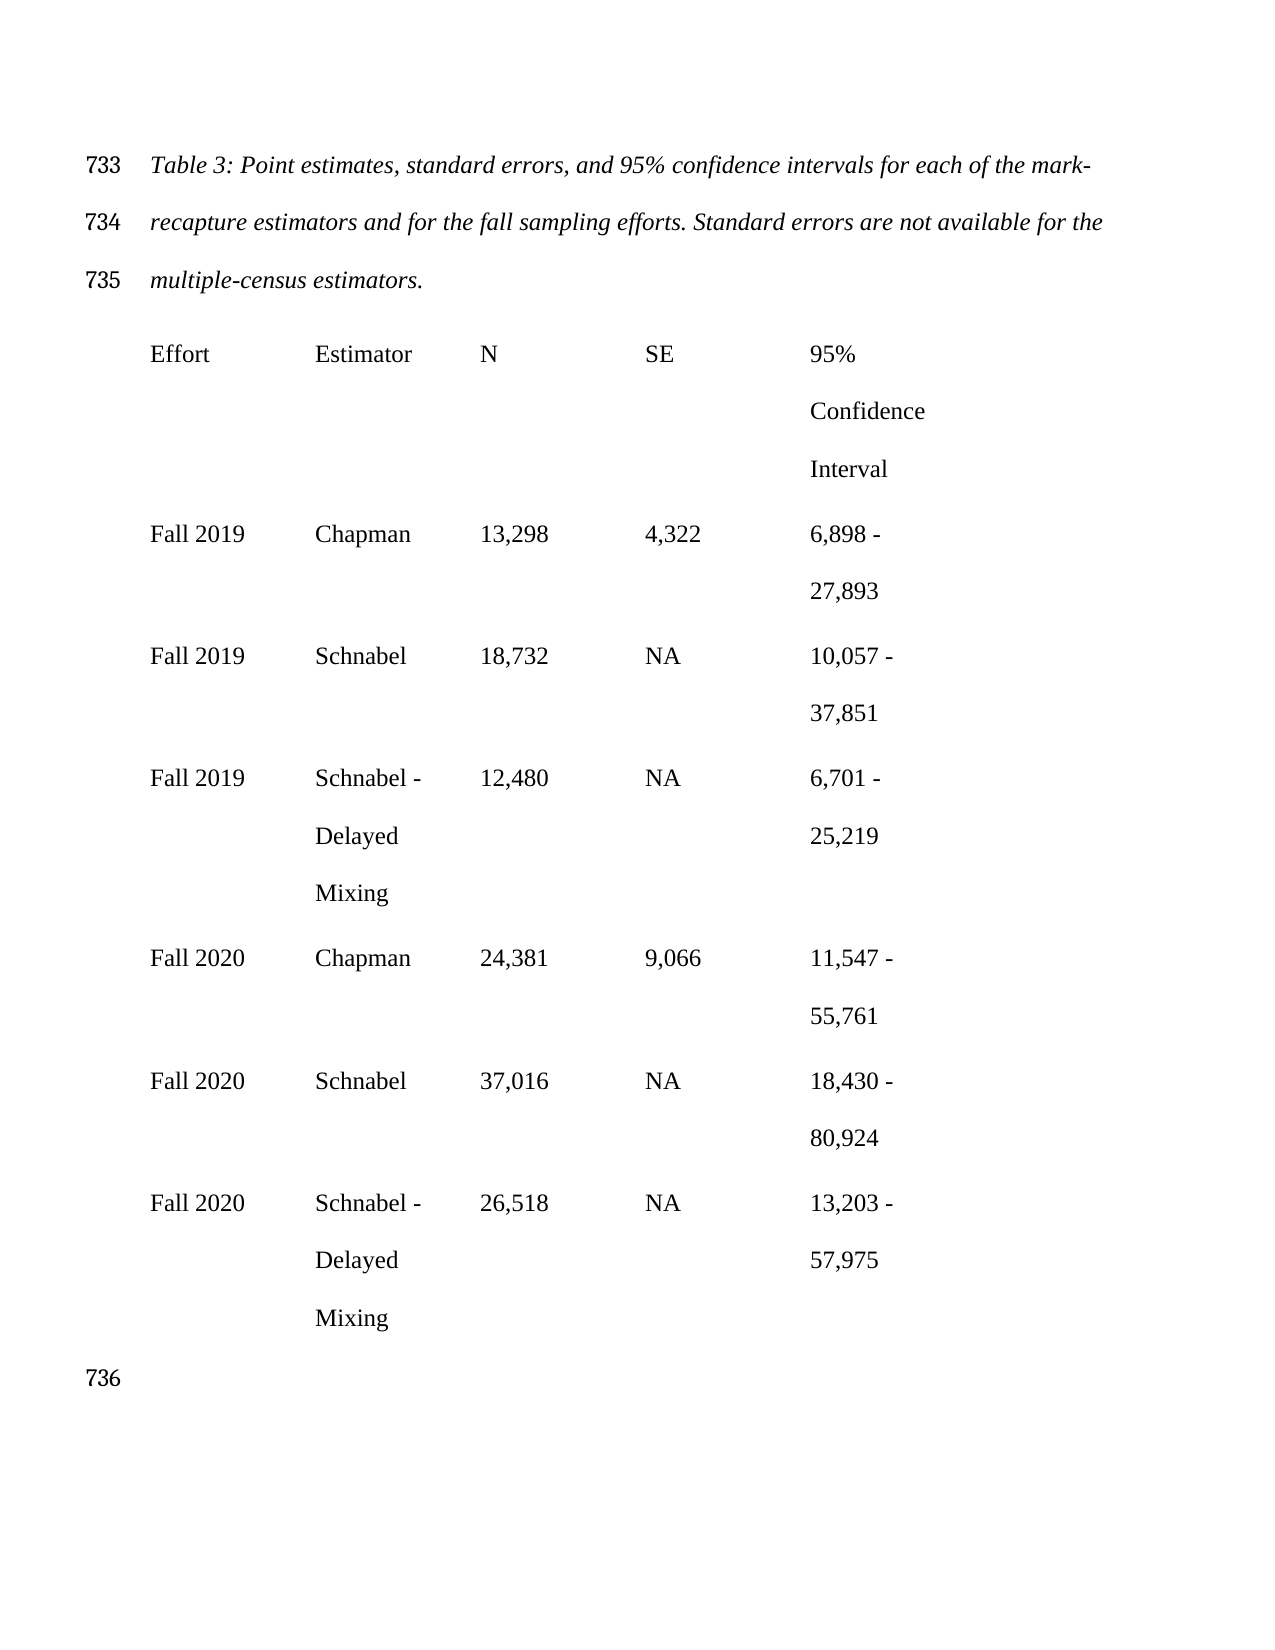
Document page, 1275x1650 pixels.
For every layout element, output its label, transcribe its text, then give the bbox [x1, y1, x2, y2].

table_cell 13,203 - 57,975 [799, 1184, 964, 1364]
table_cell Fall 2020 [139, 1062, 304, 1184]
table_cell Fall 2020 [139, 1184, 304, 1364]
table_cell NA [634, 637, 799, 760]
table_cell 18,732 [469, 637, 634, 760]
table_cell 6,898 - 27,893 [799, 515, 964, 637]
table_cell 18,430 - 80,924 [799, 1062, 964, 1184]
table_cell 37,016 [469, 1062, 634, 1184]
table_cell 10,057 - 37,851 [799, 637, 964, 760]
table_cell 12,480 [469, 760, 634, 939]
table_cell Chapman [304, 515, 469, 637]
text Table 3: Point estimates, standard errors, and 95% confidence intervals for each of the mark-recapture estimators and for the fall sampling efforts. Standard errors are not available for the multiple-census estimators. [150, 150, 1125, 294]
table_cell NA [634, 1062, 799, 1184]
table_cell Fall 2020 [139, 940, 304, 1062]
table_cell 9,066 [634, 940, 799, 1062]
table_cell Fall 2019 [139, 637, 304, 760]
table_header SE [634, 335, 799, 515]
table_cell Schnabel - Delayed Mixing [304, 760, 469, 939]
table_header N [469, 335, 634, 515]
table_cell 4,322 [634, 515, 799, 637]
table_cell 24,381 [469, 940, 634, 1062]
table_cell Fall 2019 [139, 760, 304, 939]
table_cell Schnabel [304, 637, 469, 760]
table_cell Schnabel [304, 1062, 469, 1184]
table_header Estimator [304, 335, 469, 515]
table_cell 13,298 [469, 515, 634, 637]
table_cell NA [634, 760, 799, 939]
table_cell NA [634, 1184, 799, 1364]
table_cell 26,518 [469, 1184, 634, 1364]
table_cell Fall 2019 [139, 515, 304, 637]
table_cell 6,701 - 25,219 [799, 760, 964, 939]
table_cell 11,547 - 55,761 [799, 940, 964, 1062]
table_header 95% Confidence Interval [799, 335, 964, 515]
table_cell Schnabel - Delayed Mixing [304, 1184, 469, 1364]
table_cell Chapman [304, 940, 469, 1062]
table_header Effort [139, 335, 304, 515]
